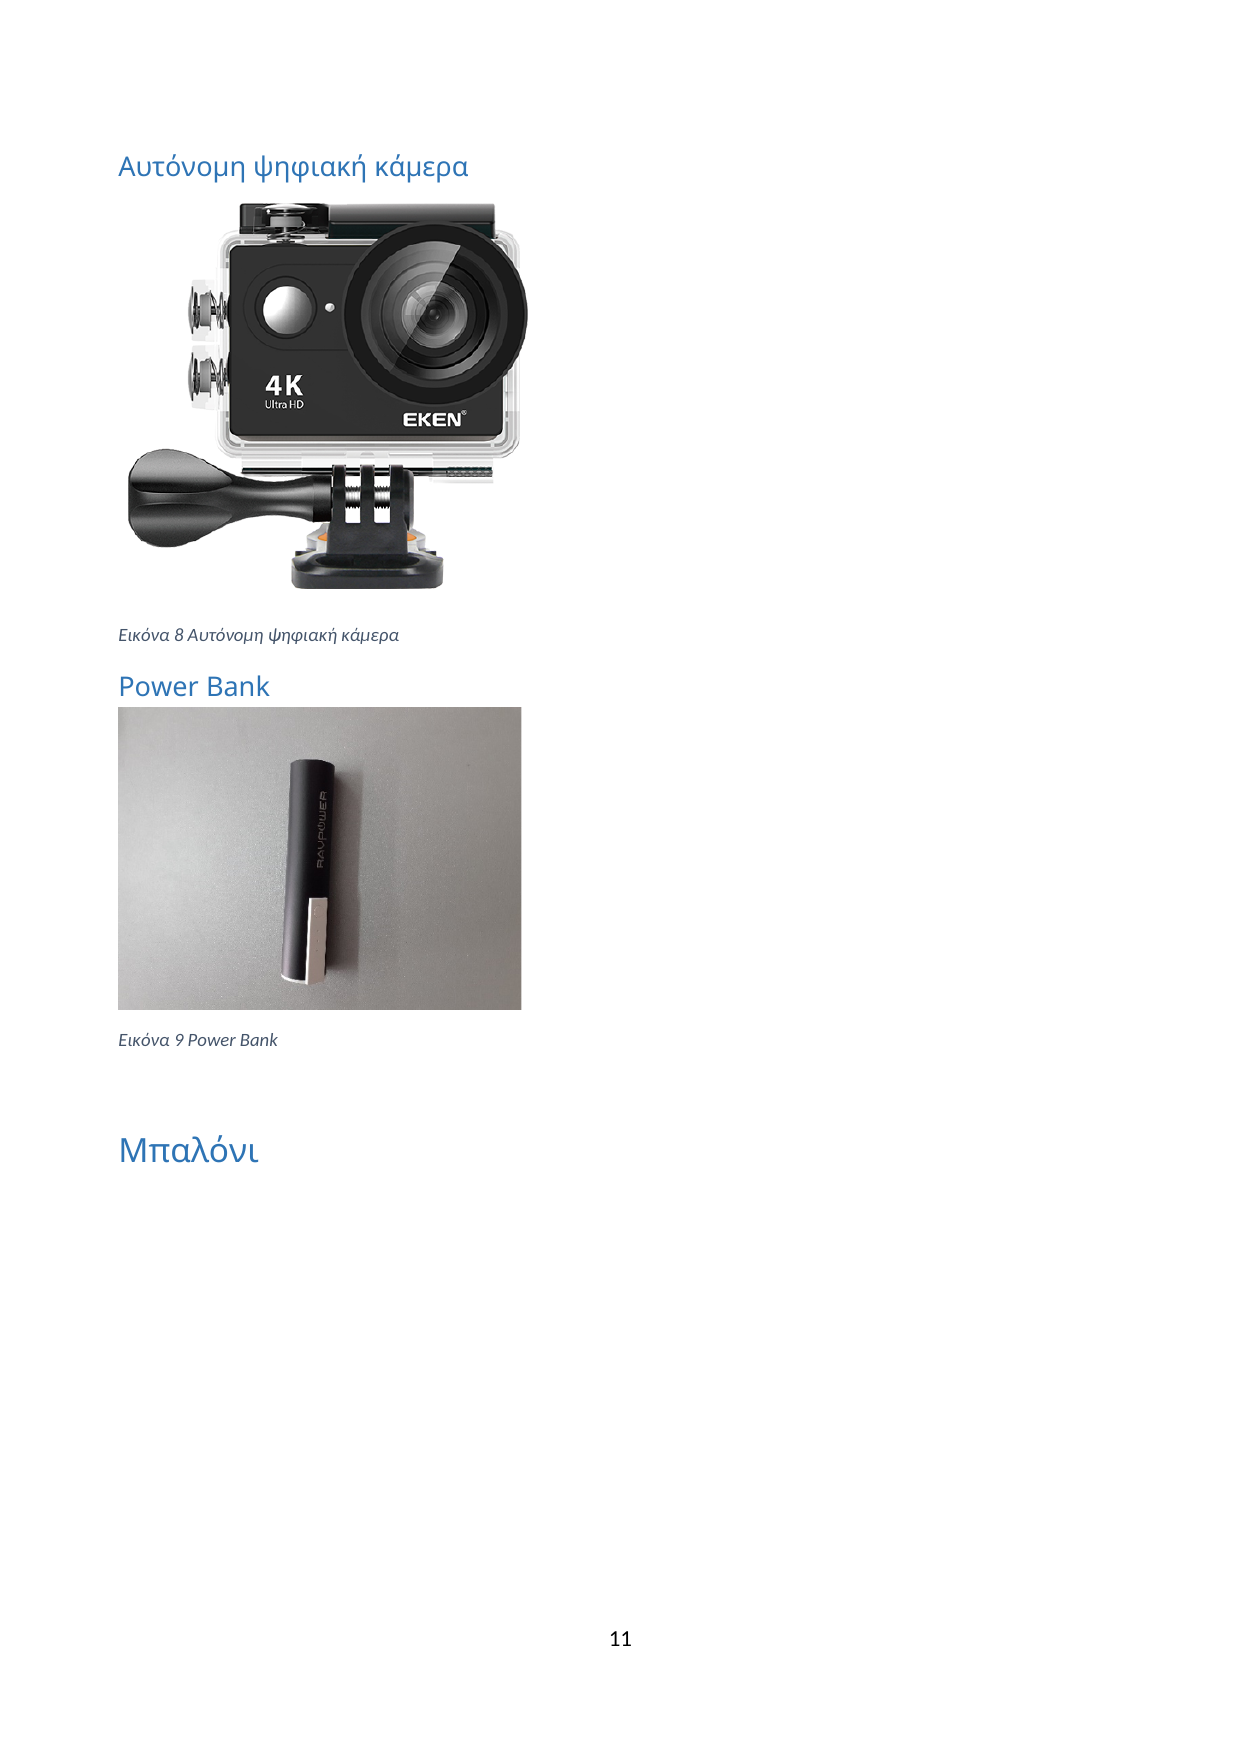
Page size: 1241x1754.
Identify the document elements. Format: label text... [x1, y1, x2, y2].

picture [118, 707, 522, 1010]
picture [118, 187, 547, 605]
subtitle Μπαλόνι [118, 1127, 1122, 1173]
subtitle Power Bank [118, 667, 1122, 704]
subtitle Αυτόνομη ψηφιακή κάμερα [118, 148, 1122, 184]
text Εικόνα 8 Αυτόνομη ψηφιακή κάμερα [118, 623, 1122, 646]
text Εικόνα 9 Power Bank [118, 1028, 1122, 1051]
